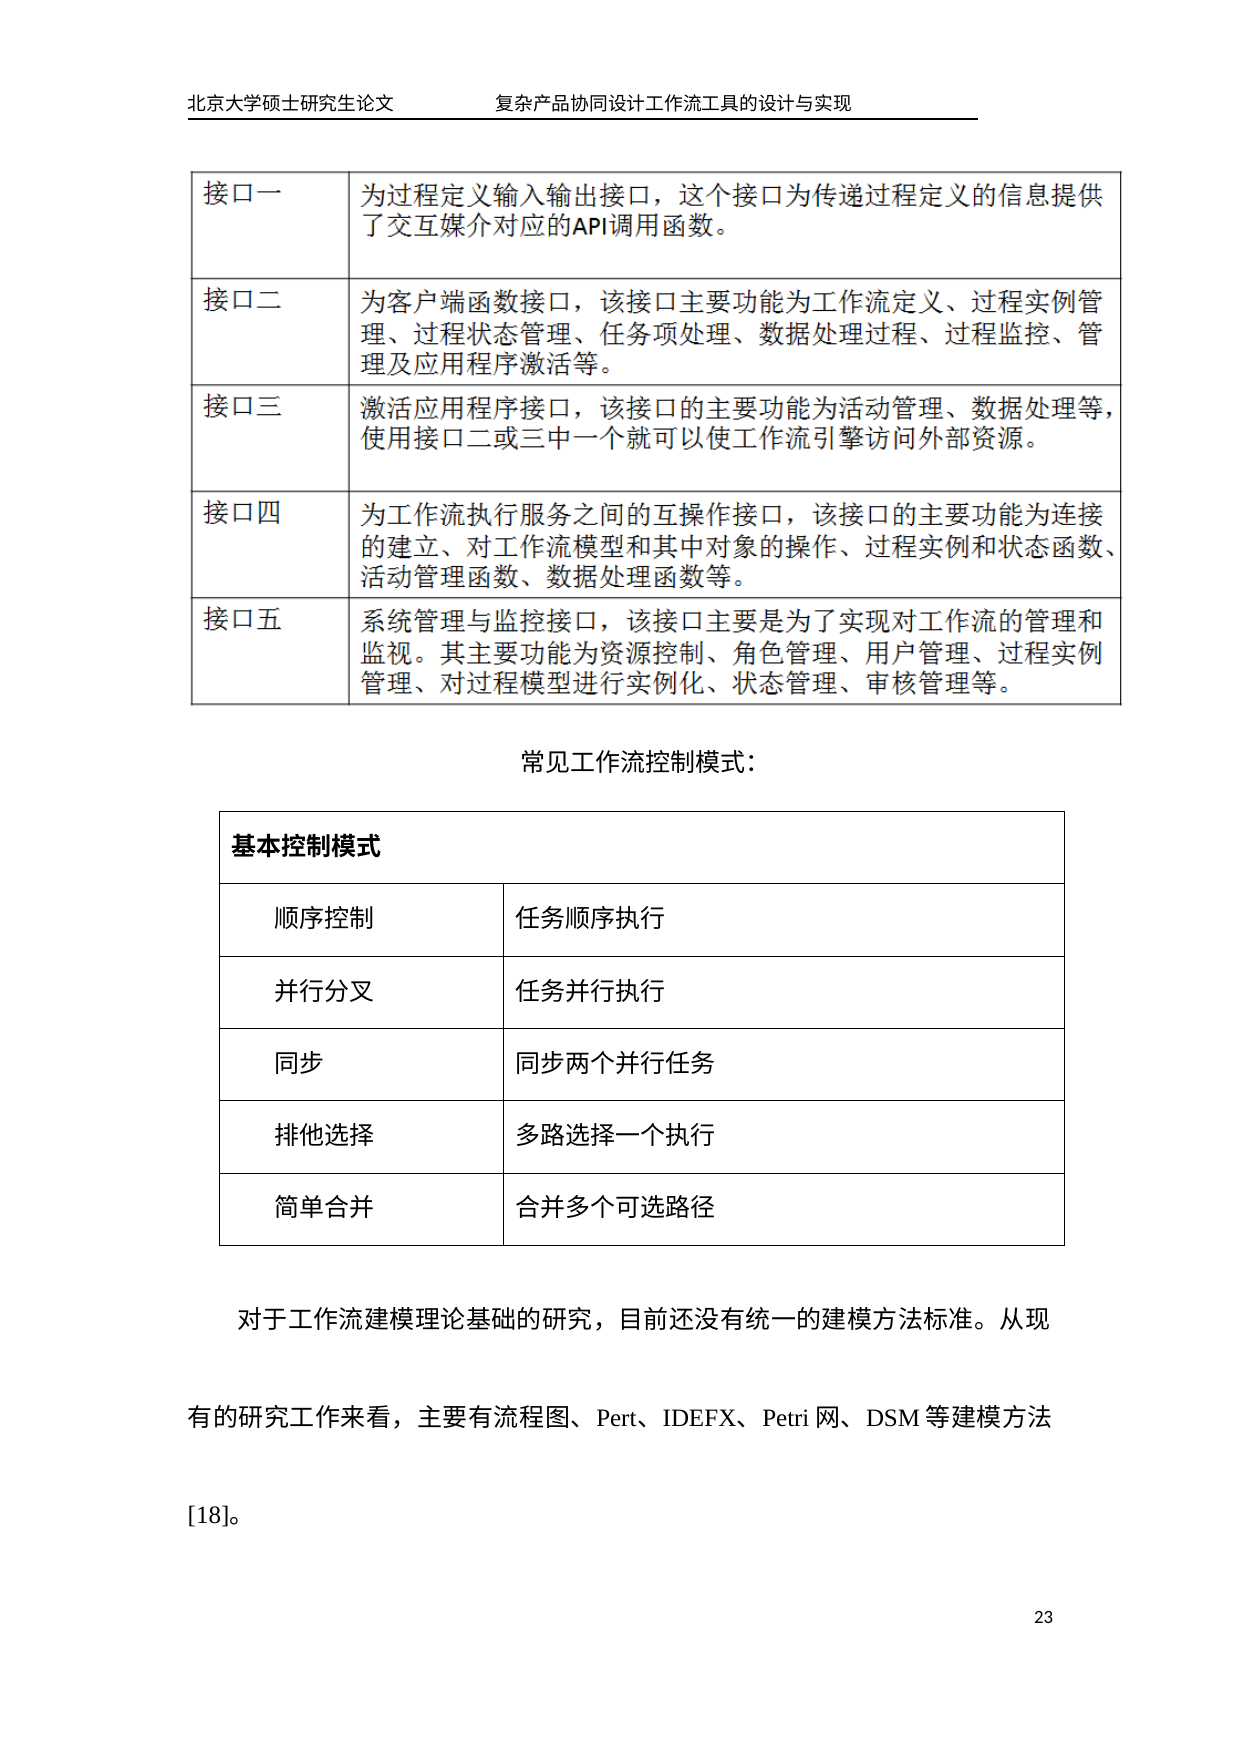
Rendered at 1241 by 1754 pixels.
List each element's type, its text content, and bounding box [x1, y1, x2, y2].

table_cell 排他选择 [220, 1101, 503, 1172]
table_cell 同步 [220, 1029, 503, 1100]
table_cell 并行分叉 [220, 957, 503, 1028]
text 对于工作流建模理论基础的研究，目前还没有统一的建模方法标准。从现有的研究工作来看，主要有流程图、Pert、IDEFX、Petri网、DSM等建模方法[18]。 [187, 1285, 1053, 1545]
table_cell 任务顺序执行 [504, 884, 1064, 956]
table_cell 任务并行执行 [504, 957, 1064, 1028]
table_cell 合并多个可选路径 [504, 1174, 1064, 1245]
table_header 基本控制模式 [220, 812, 1064, 883]
table_cell 顺序控制 [220, 884, 503, 956]
table_cell 同步两个并行任务 [504, 1029, 1064, 1100]
table_cell 多路选择一个执行 [504, 1101, 1064, 1172]
picture [187, 167, 1129, 709]
text 常见工作流控制模式： [187, 728, 1053, 793]
table_cell 简单合并 [220, 1174, 503, 1245]
